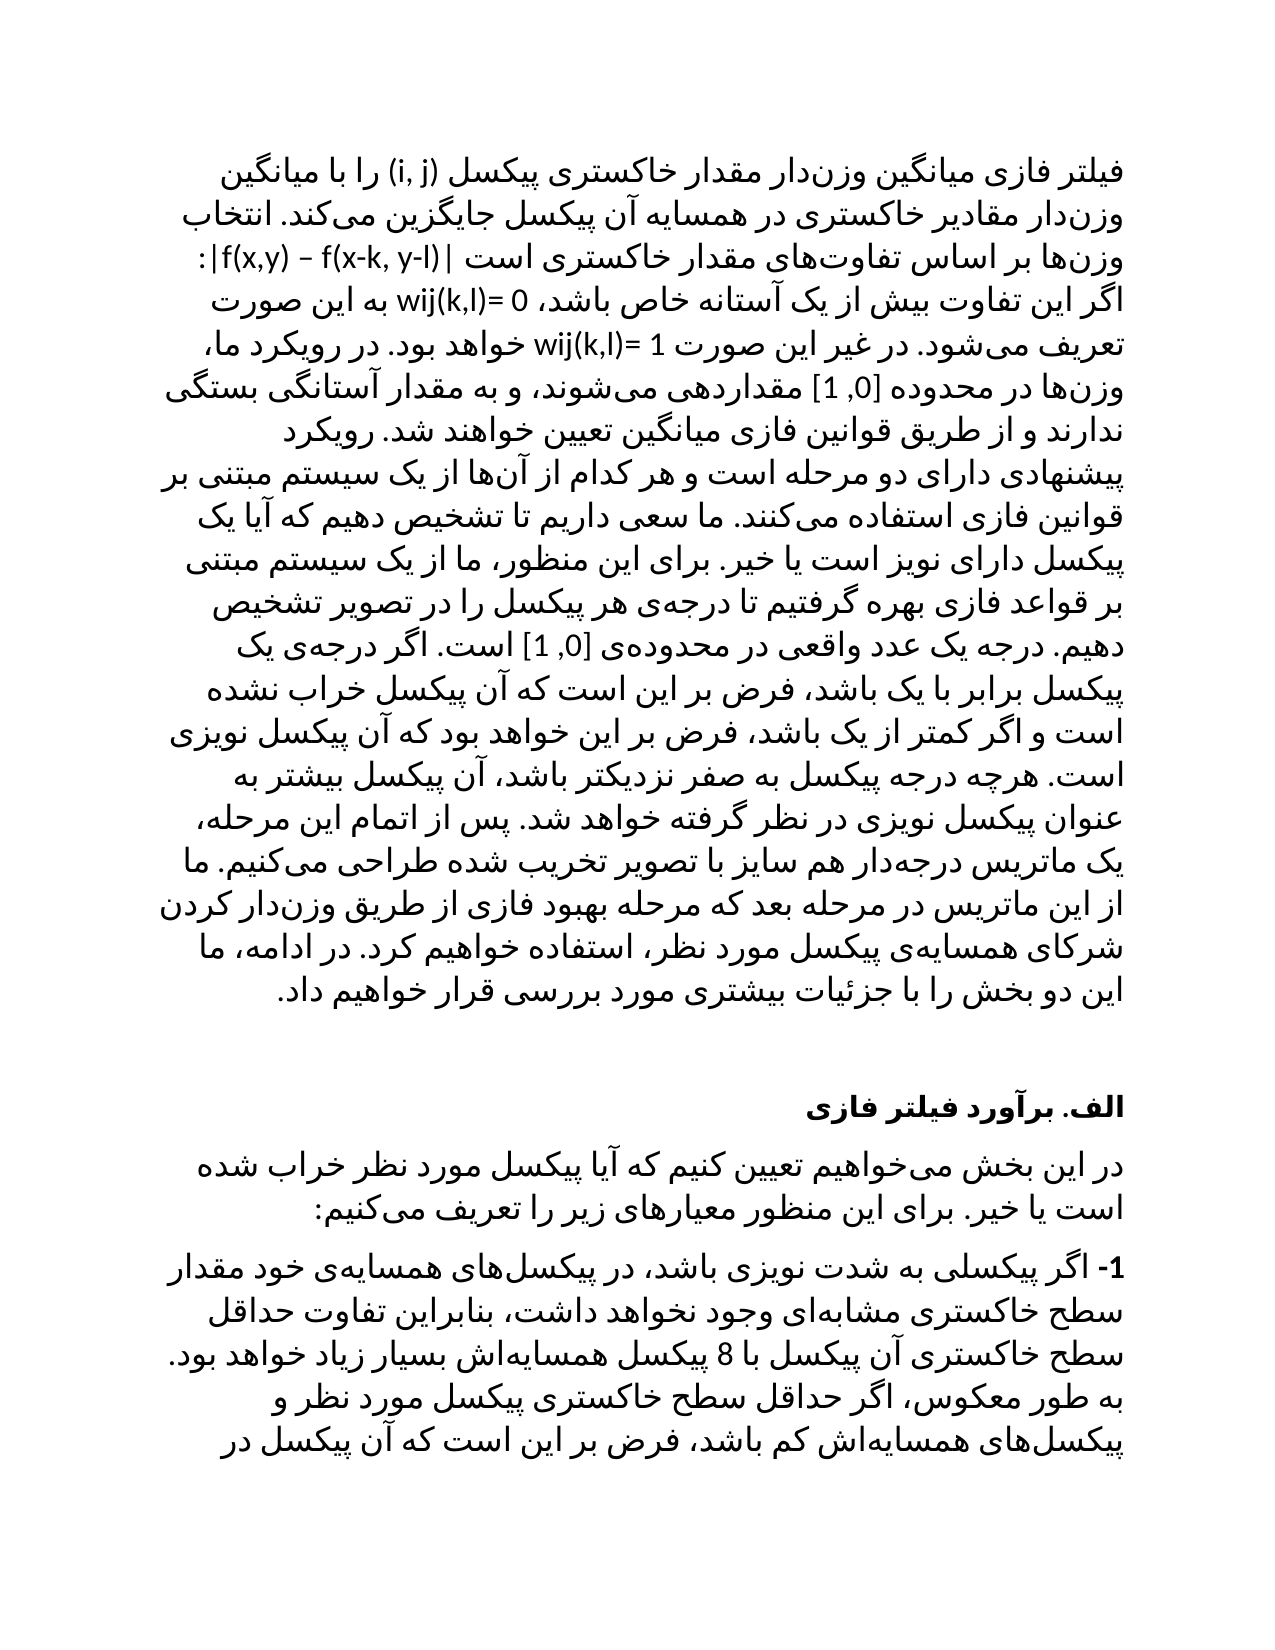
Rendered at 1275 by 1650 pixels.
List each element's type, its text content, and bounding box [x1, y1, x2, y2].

text الف. برآورد فیلتر فازی [150, 1089, 1125, 1124]
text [150, 1247, 1125, 1460]
text فیلتر فازی میانگین وزن‌دار مقدار خاکستری پیکسل (i, j) را با میانگین وزن‌دار مقادیر خاکستری در همسایه آن پیکسل جایگزین می‌کند. انتخاب وزن‌ها بر اساس تفاوت‌های مقدار خاکستری است |f(x,y) – f(x-k, y-l)|: اگر این تفاوت بیش از یک آستانه خاص باشد، wij(k,l)= 0 به این صورت تعریف می‌شود. در غیر این صورت wij(k,l)= 1 خواهد بود. در رویکرد ما، وزن‌ها در محدوده [0, 1] مقداردهی می‌شوند، و به مقدار آستانگی بستگی ندارند و از طریق قوانین فازی میانگین تعیین خواهند شد. رویکرد پیشنهادی دارای دو مرحله است و هر کدام از آن‌ها از یک سیستم مبتنی بر قوانین فازی استفاده می‌کنند. ما سعی داریم تا تشخیص دهیم که آیا یک پیکسل دارای نویز است یا خیر. برای این منظور، ما از یک سیستم مبتنی بر قواعد فازی بهره گرفتیم تا درجه‌ی هر پیکسل را در تصویر تشخیص دهیم. درجه یک عدد واقعی در محدوده‌ی [0, 1] است. اگر درجه‌ی یک پیکسل برابر با یک باشد، فرض بر این است که آن پیکسل خراب نشده است و اگر کمتر از یک باشد، فرض بر این خواهد بود که آن پیکسل نویزی است. هرچه درجه پیکسل به صفر نزدیکتر باشد، آن پیکسل بیشتر به عنوان پیکسل نویزی در نظر گرفته خواهد شد. پس از اتمام این مرحله، یک ماتریس درجه‌دار هم سایز با تصویر تخریب شده طراحی می‌کنیم. ما از این ماتریس در مرحله بعد که مرحله بهبود فازی از طریق وزن‌دار کردن شرکای همسایه‌ی پیکسل مورد نظر، استفاده خواهیم کرد. در ادامه، ما این دو بخش را با جزئیات بیشتری مورد بررسی قرار خواهیم داد. [150, 150, 1125, 1010]
text در این بخش می‌خواهیم تعیین کنیم که آیا پیکسل مورد نظر خراب شده است یا خیر. برای این منظور معیارهای زیر را تعریف می‌کنیم: [150, 1144, 1125, 1227]
